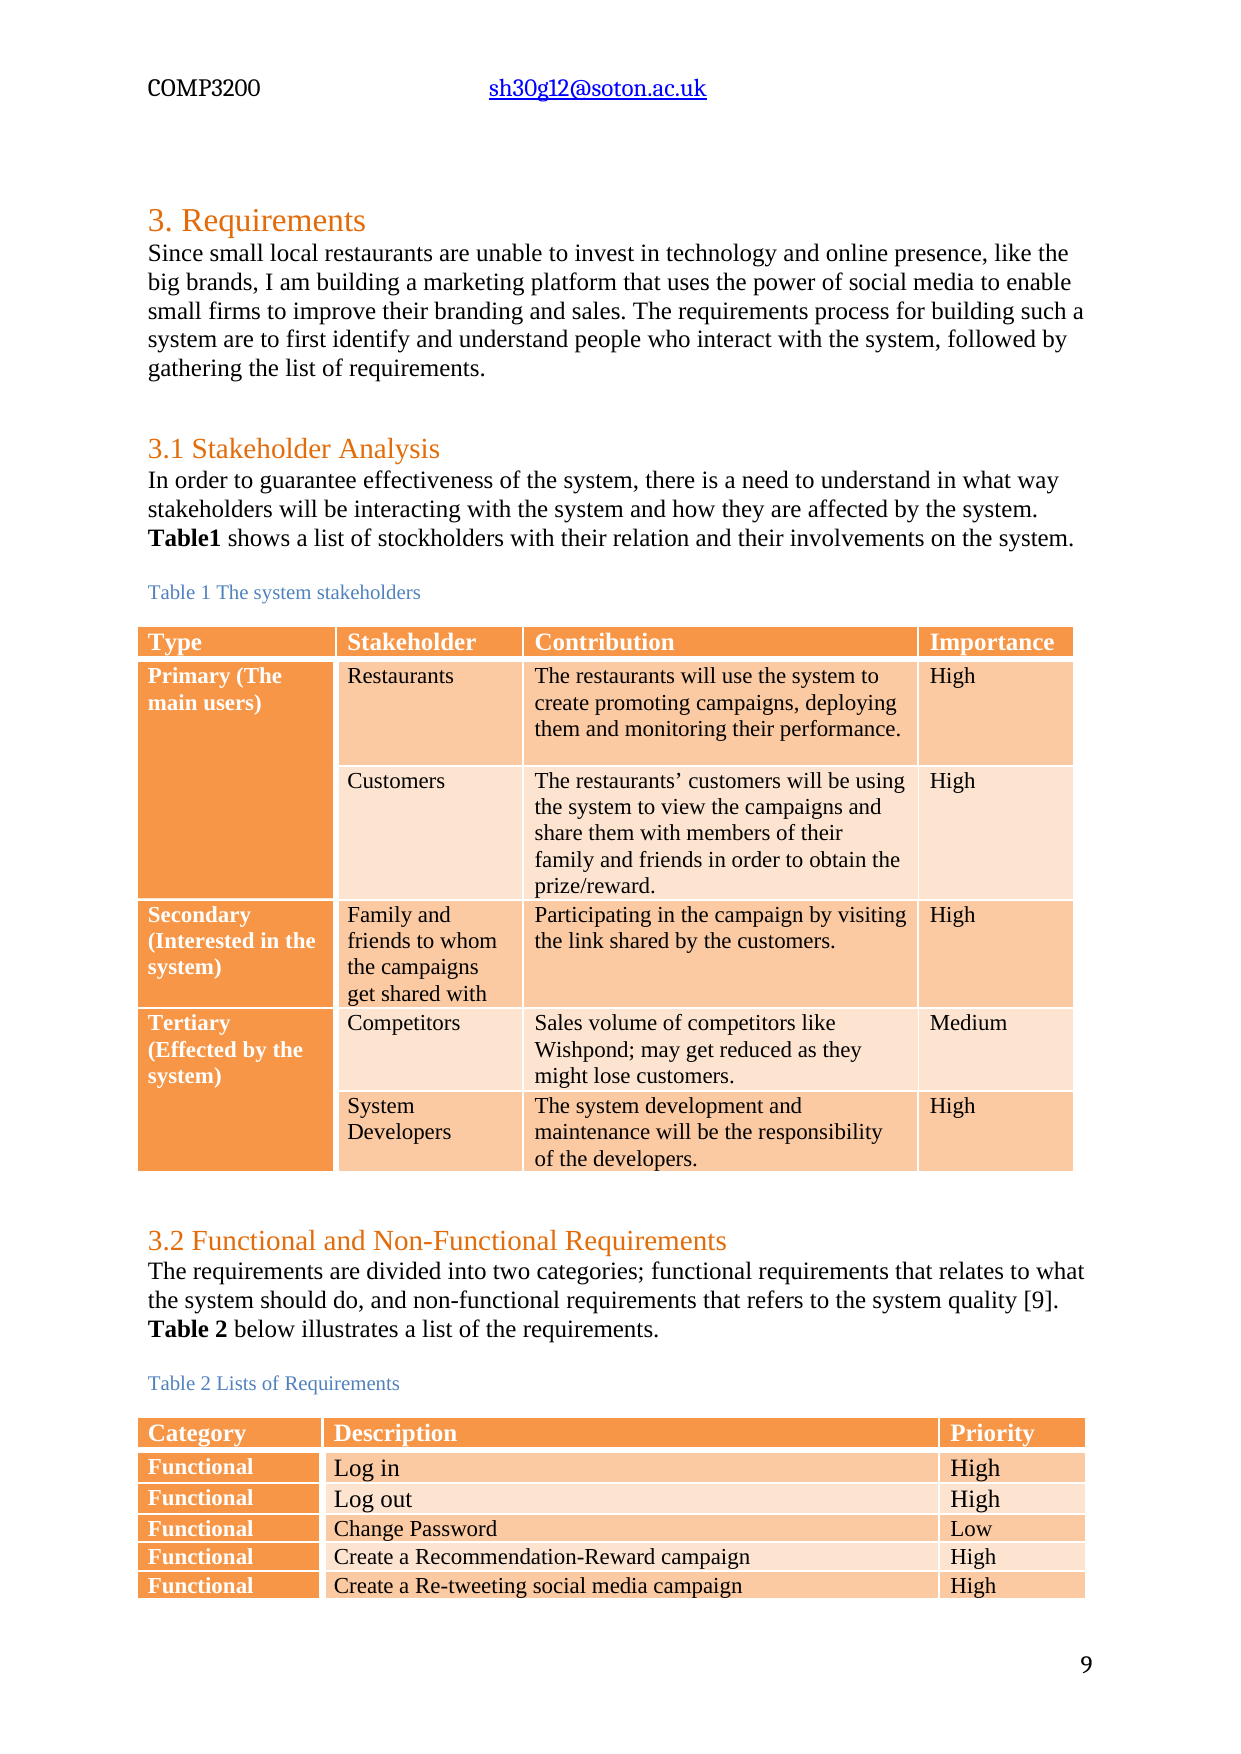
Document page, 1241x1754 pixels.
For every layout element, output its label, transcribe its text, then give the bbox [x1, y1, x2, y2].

subtitle 3. Requirements [148, 200, 1092, 238]
table_cell System Developers [339, 1092, 522, 1171]
text Table 2 Lists of Requirements [148, 1371, 1092, 1395]
table_cell Functional [138, 1515, 319, 1541]
text In order to guarantee effectiveness of the system, there is a need to understand in what way stakeholders will be interacting with the system and how they are affected by the system. Table1 shows a list of stockholders with their relation and their involvements on the system. [148, 465, 1092, 551]
table_cell Restaurants [339, 662, 522, 765]
table_cell The restaurants will use the system to create promoting campaigns, deploying them and monitoring their performance. [524, 662, 917, 765]
subtitle 3.2 Functional and Non-Functional Requirements [148, 1223, 1092, 1256]
table_cell Functional [138, 1543, 319, 1570]
table_header Description [324, 1418, 938, 1447]
table_header Contribution [524, 627, 917, 656]
table_cell Sales volume of competitors like Wishpond; may get reduced as they might lose customers. [524, 1009, 918, 1090]
table_header Category [138, 1418, 321, 1447]
subtitle 3.1 Stakeholder Analysis [148, 432, 1092, 465]
table_cell Primary (The main users) [138, 662, 333, 898]
table_cell High [919, 901, 1073, 1007]
text Table 1 The system stakeholders [148, 580, 1092, 604]
table_cell Tertiary (Effected by the system) [138, 1009, 333, 1171]
table_header Type [138, 627, 335, 656]
table_cell Create a Recommendation-Reward campaign [326, 1543, 938, 1570]
table_cell Participating in the campaign by visiting the link shared by the customers. [524, 901, 917, 1007]
text Since small local restaurants are unable to invest in technology and online presence, like the big brands, I am building a marketing platform that uses the power of social media to enable small firms to improve their branding and sales. The requirements process for building such a system are to first identify and understand people who interact with the system, followed by gathering the list of requirements. [148, 238, 1092, 382]
table_cell Secondary (Interested in the system) [138, 901, 333, 1007]
text The requirements are divided into two categories; functional requirements that relates to what the system should do, and non-functional requirements that refers to the system quality [9]. Table 2 below illustrates a list of the requirements. [148, 1256, 1092, 1342]
table_header Stakeholder [337, 627, 522, 656]
table_cell Log out [326, 1484, 938, 1513]
table_cell Log in [326, 1453, 938, 1482]
table_cell High [940, 1484, 1085, 1513]
table_cell Change Password [326, 1515, 938, 1541]
table_cell Functional [138, 1453, 319, 1482]
table_cell Medium [919, 1009, 1073, 1090]
table_cell Create a Re-tweeting social media campaign [326, 1572, 938, 1598]
table_cell The restaurants’ customers will be using the system to view the campaigns and share them with members of their family and friends in order to obtain the prize/reward. [524, 767, 918, 898]
table_cell Low [940, 1515, 1085, 1541]
table_cell High [940, 1543, 1085, 1570]
table_cell Customers [339, 767, 522, 898]
table_header Importance [919, 627, 1073, 656]
table_cell High [919, 1092, 1073, 1171]
table_cell High [940, 1572, 1085, 1598]
table_cell High [919, 662, 1073, 765]
table_cell High [940, 1453, 1085, 1482]
table_cell High [919, 767, 1073, 898]
table_cell Functional [138, 1484, 319, 1513]
table_cell Competitors [339, 1009, 522, 1090]
table_header Priority [940, 1418, 1085, 1447]
table_cell The system development and maintenance will be the responsibility of the developers. [524, 1092, 917, 1171]
table_cell Family and friends to whom the campaigns get shared with [339, 901, 522, 1007]
table_cell Functional [138, 1572, 319, 1598]
